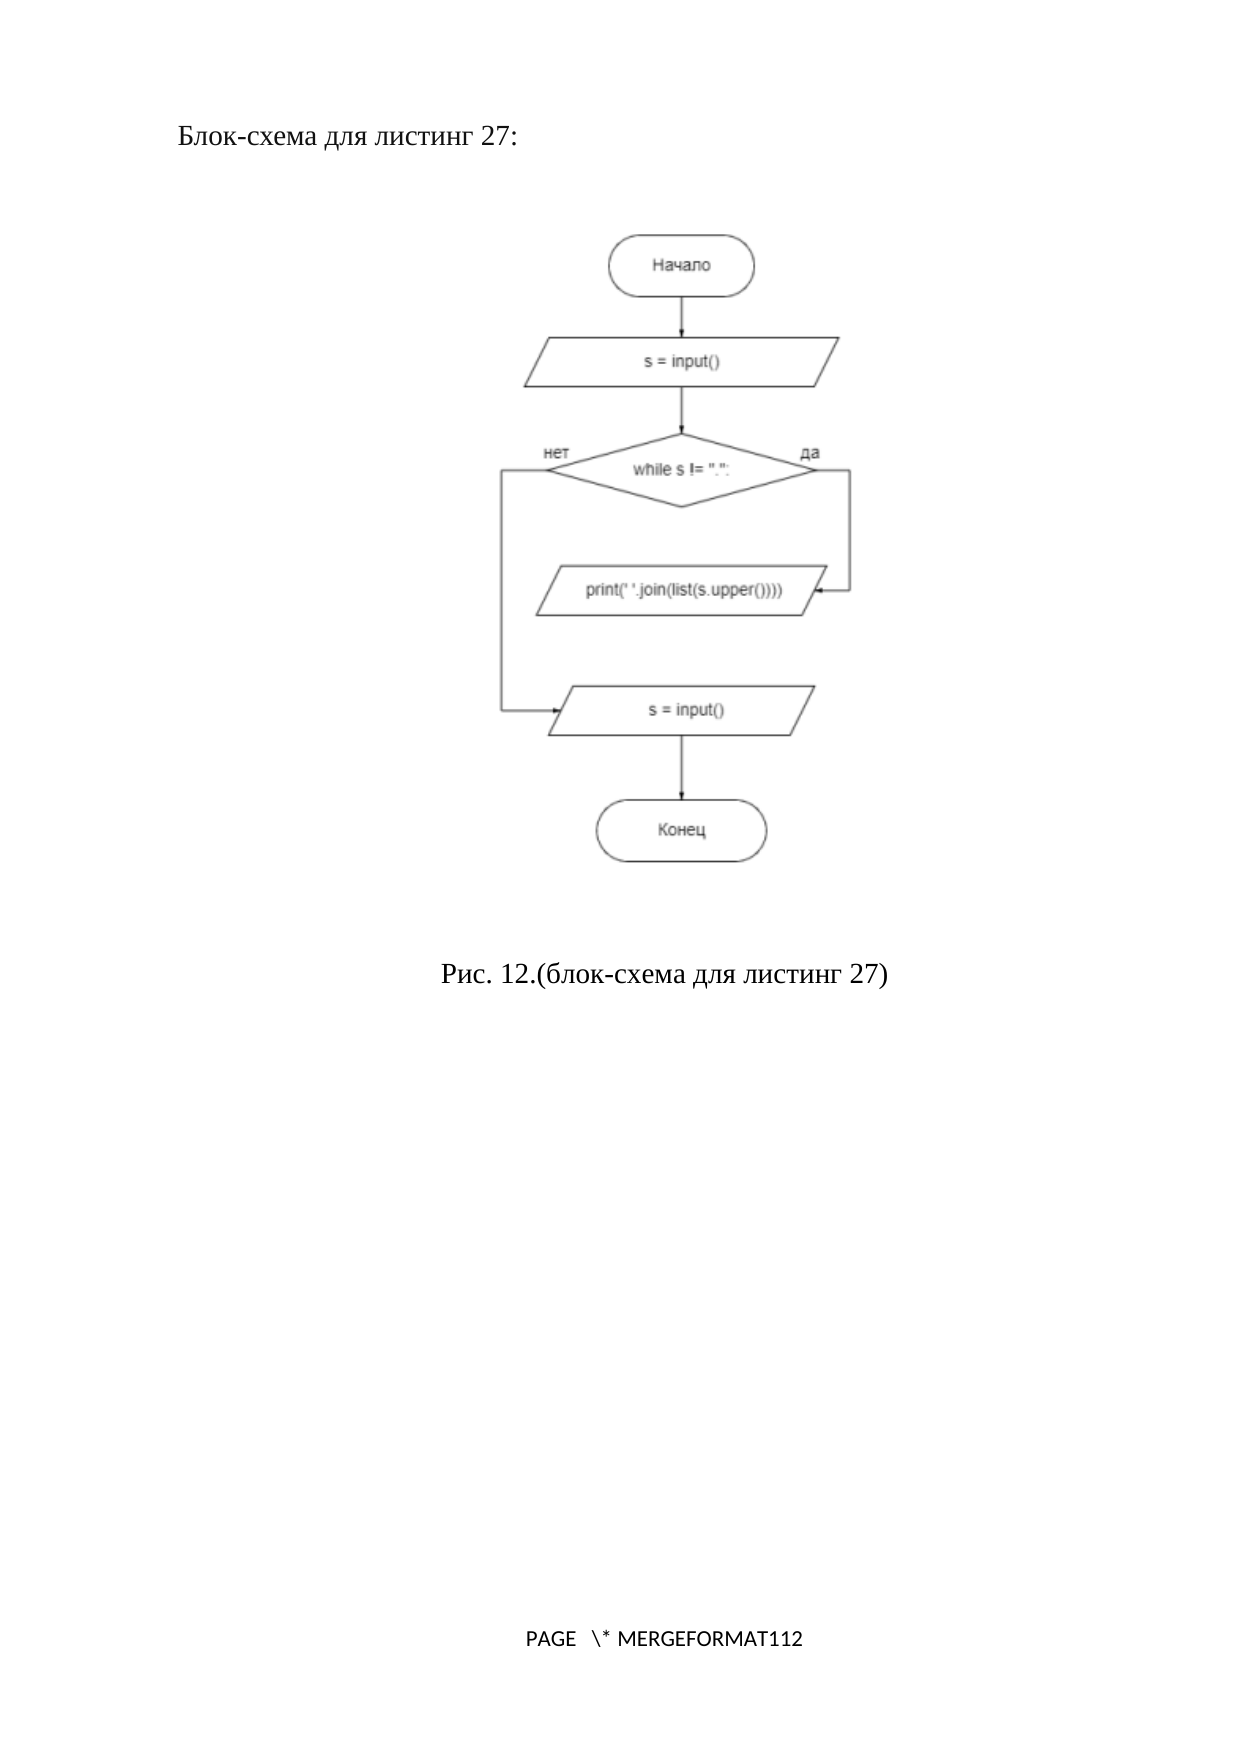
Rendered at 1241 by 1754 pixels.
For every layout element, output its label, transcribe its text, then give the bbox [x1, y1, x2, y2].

text Блок-схема для листинг 27: [177, 118, 1152, 152]
text Рис. 12.(блок-схема для листинг 27) [177, 956, 1152, 990]
picture [312, 151, 1017, 932]
